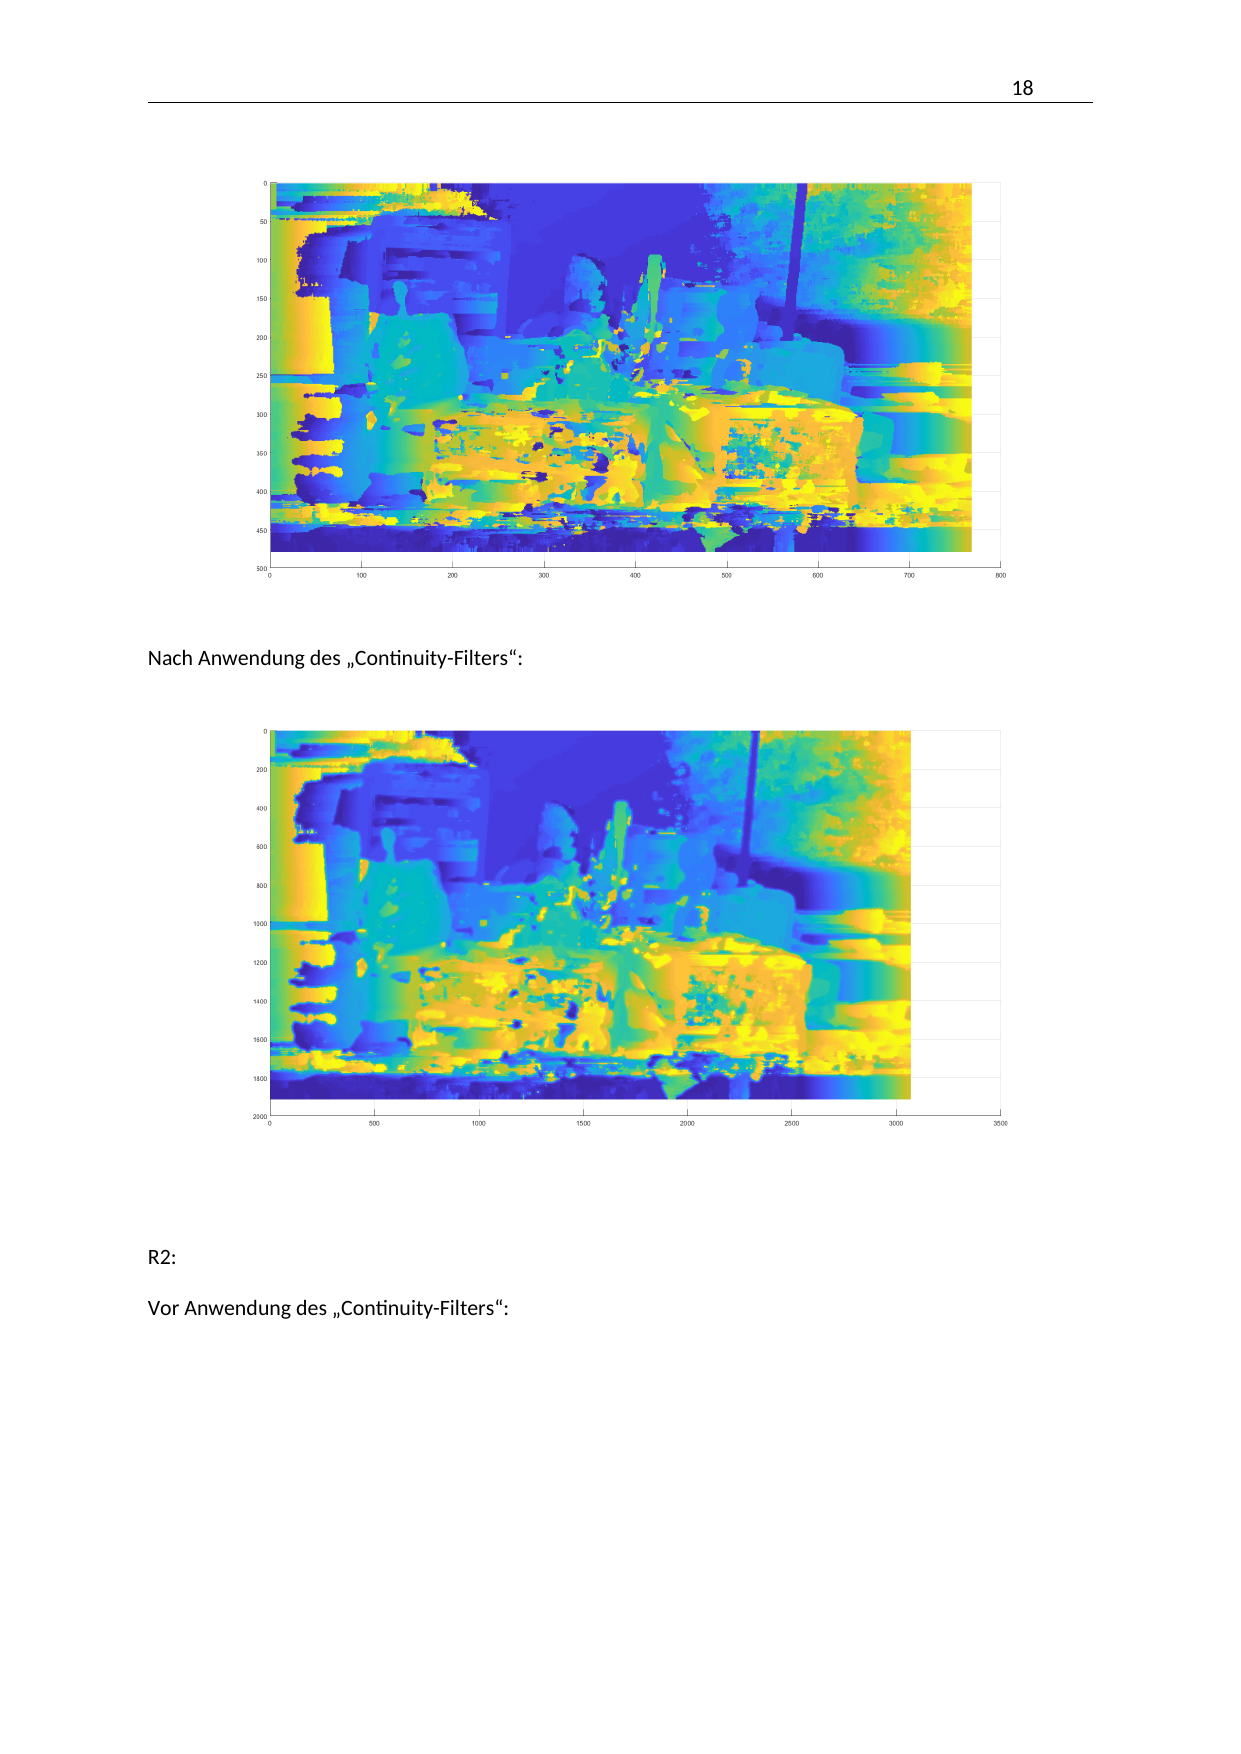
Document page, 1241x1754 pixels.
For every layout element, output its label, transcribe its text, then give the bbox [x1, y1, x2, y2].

text Vor Anwendung des „Continuity-Filters“: [148, 1294, 1093, 1321]
text R2: [148, 1243, 1093, 1270]
text Nach Anwendung des „Continuity-Filters“: [148, 644, 1093, 671]
picture [147, 147, 1090, 620]
picture [147, 695, 1090, 1168]
